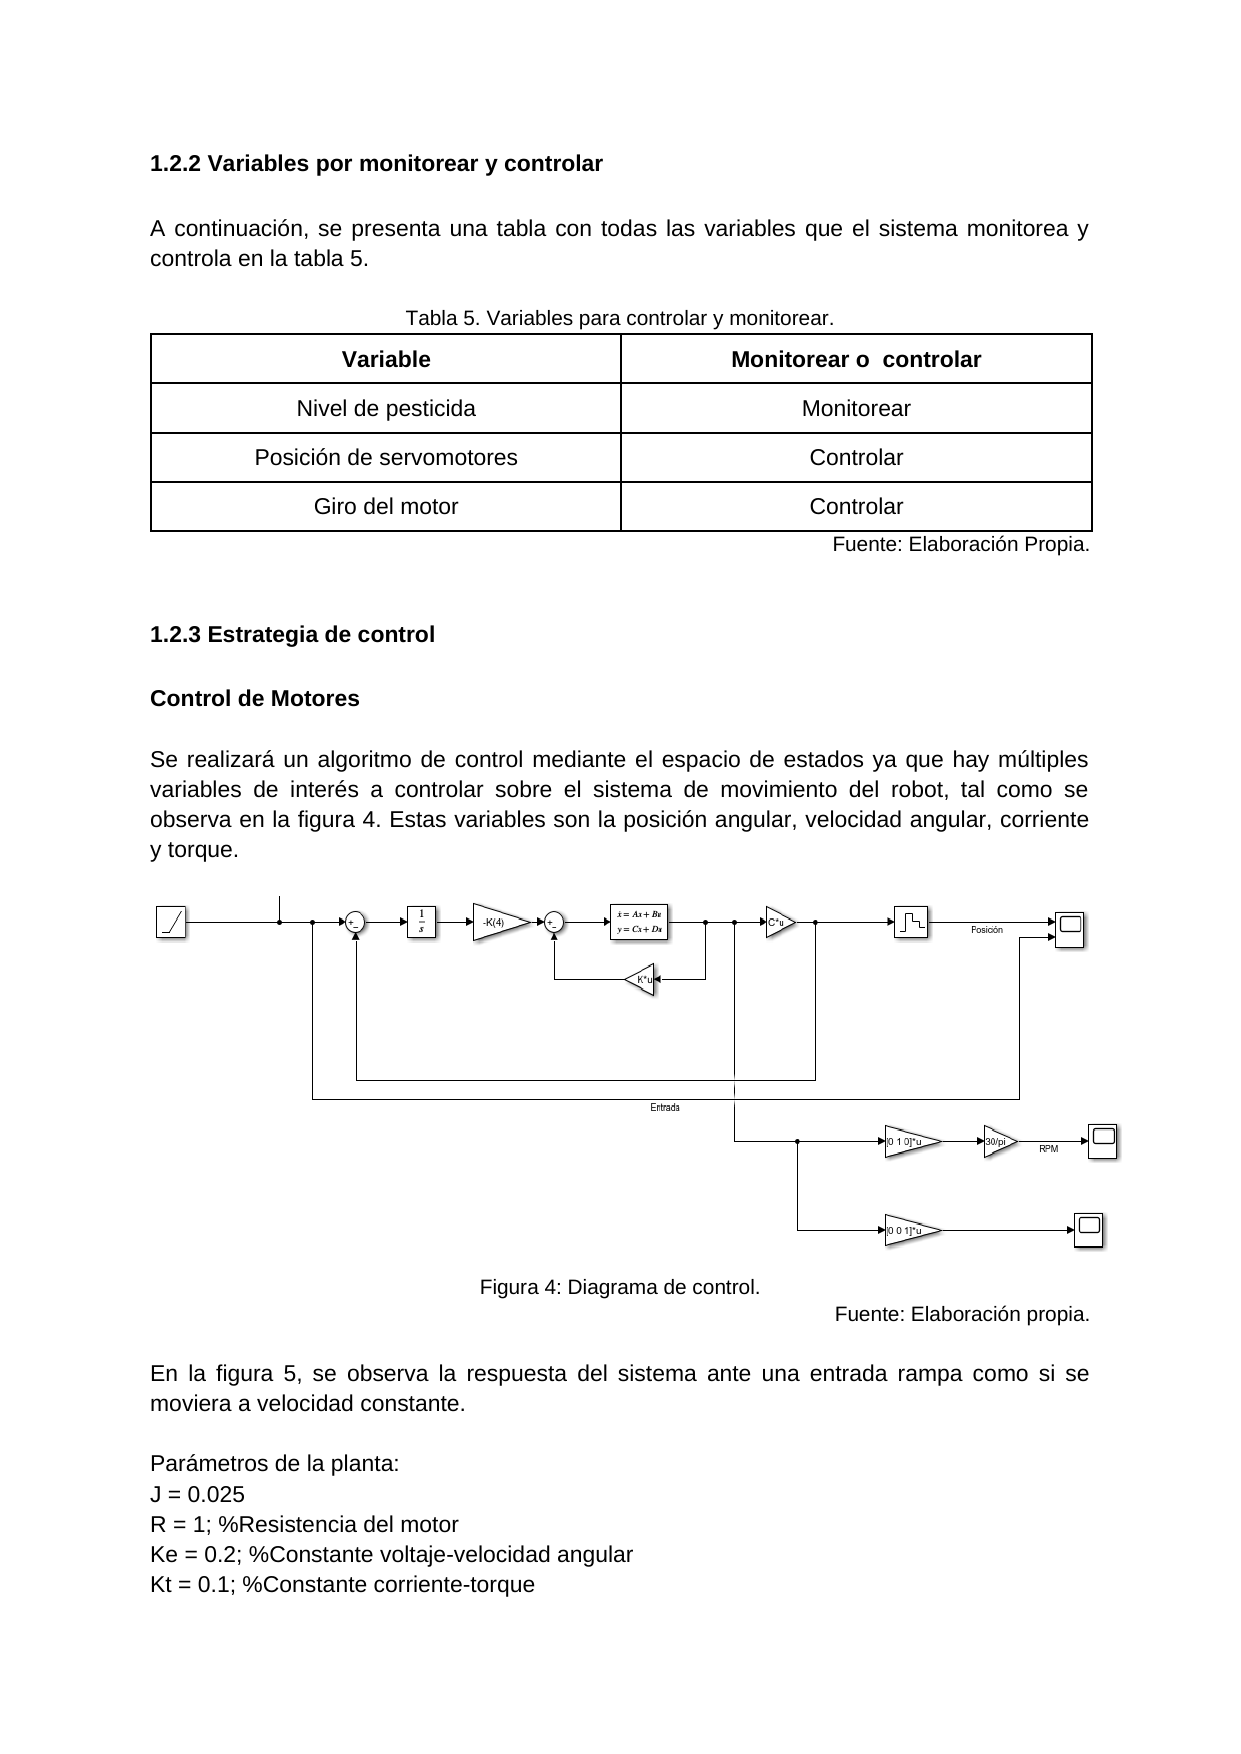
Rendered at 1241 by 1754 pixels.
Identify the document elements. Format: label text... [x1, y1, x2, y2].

subtitle 1.2.2 Variables por monitorear y controlar [150, 150, 1090, 176]
table_cell Monitorear [622, 384, 1091, 432]
text Fuente: Elaboración propia. [150, 1302, 1090, 1326]
table_header Monitorear o controlar [622, 335, 1091, 382]
text J = 0.025 [150, 1481, 1090, 1507]
text Parámetros de la planta: [150, 1450, 1090, 1477]
text Se realizará un algoritmo de control mediante el espacio de estados ya que hay múltiples variables de interés a controlar sobre el sistema de movimiento del robot, tal como se observa en la figura 4. Estas variables son la posición angular, velocidad angular, corriente y torque. [150, 746, 1090, 863]
text Ke = 0.2; %Constante voltaje-velocidad angular [150, 1541, 1090, 1567]
table_header Variable [152, 335, 620, 382]
text En la figura 5, se observa la respuesta del sistema ante una entrada rampa como si se moviera a velocidad constante. [150, 1360, 1090, 1416]
table_cell Controlar [622, 483, 1091, 530]
text A continuación, se presenta una tabla con todas las variables que el sistema monitorea y controla en la tabla 5. [150, 215, 1090, 271]
text Kt = 0.1; %Constante corriente-torque [150, 1571, 1090, 1598]
table_cell Nivel de pesticida [152, 384, 620, 432]
text Tabla 5. Variables para controlar y monitorear. [150, 306, 1090, 329]
picture [150, 896, 1133, 1271]
subtitle 1.2.3 Estrategia de control [150, 621, 1090, 647]
text Fuente: Elaboración Propia. [150, 532, 1090, 556]
table_cell Controlar [622, 434, 1091, 481]
text Control de Motores [150, 685, 1090, 712]
text Figura 4: Diagrama de control. [150, 1274, 1090, 1298]
table_cell Posición de servomotores [152, 434, 620, 481]
table_cell Giro del motor [152, 483, 620, 530]
text R = 1; %Resistencia del motor [150, 1511, 1090, 1537]
